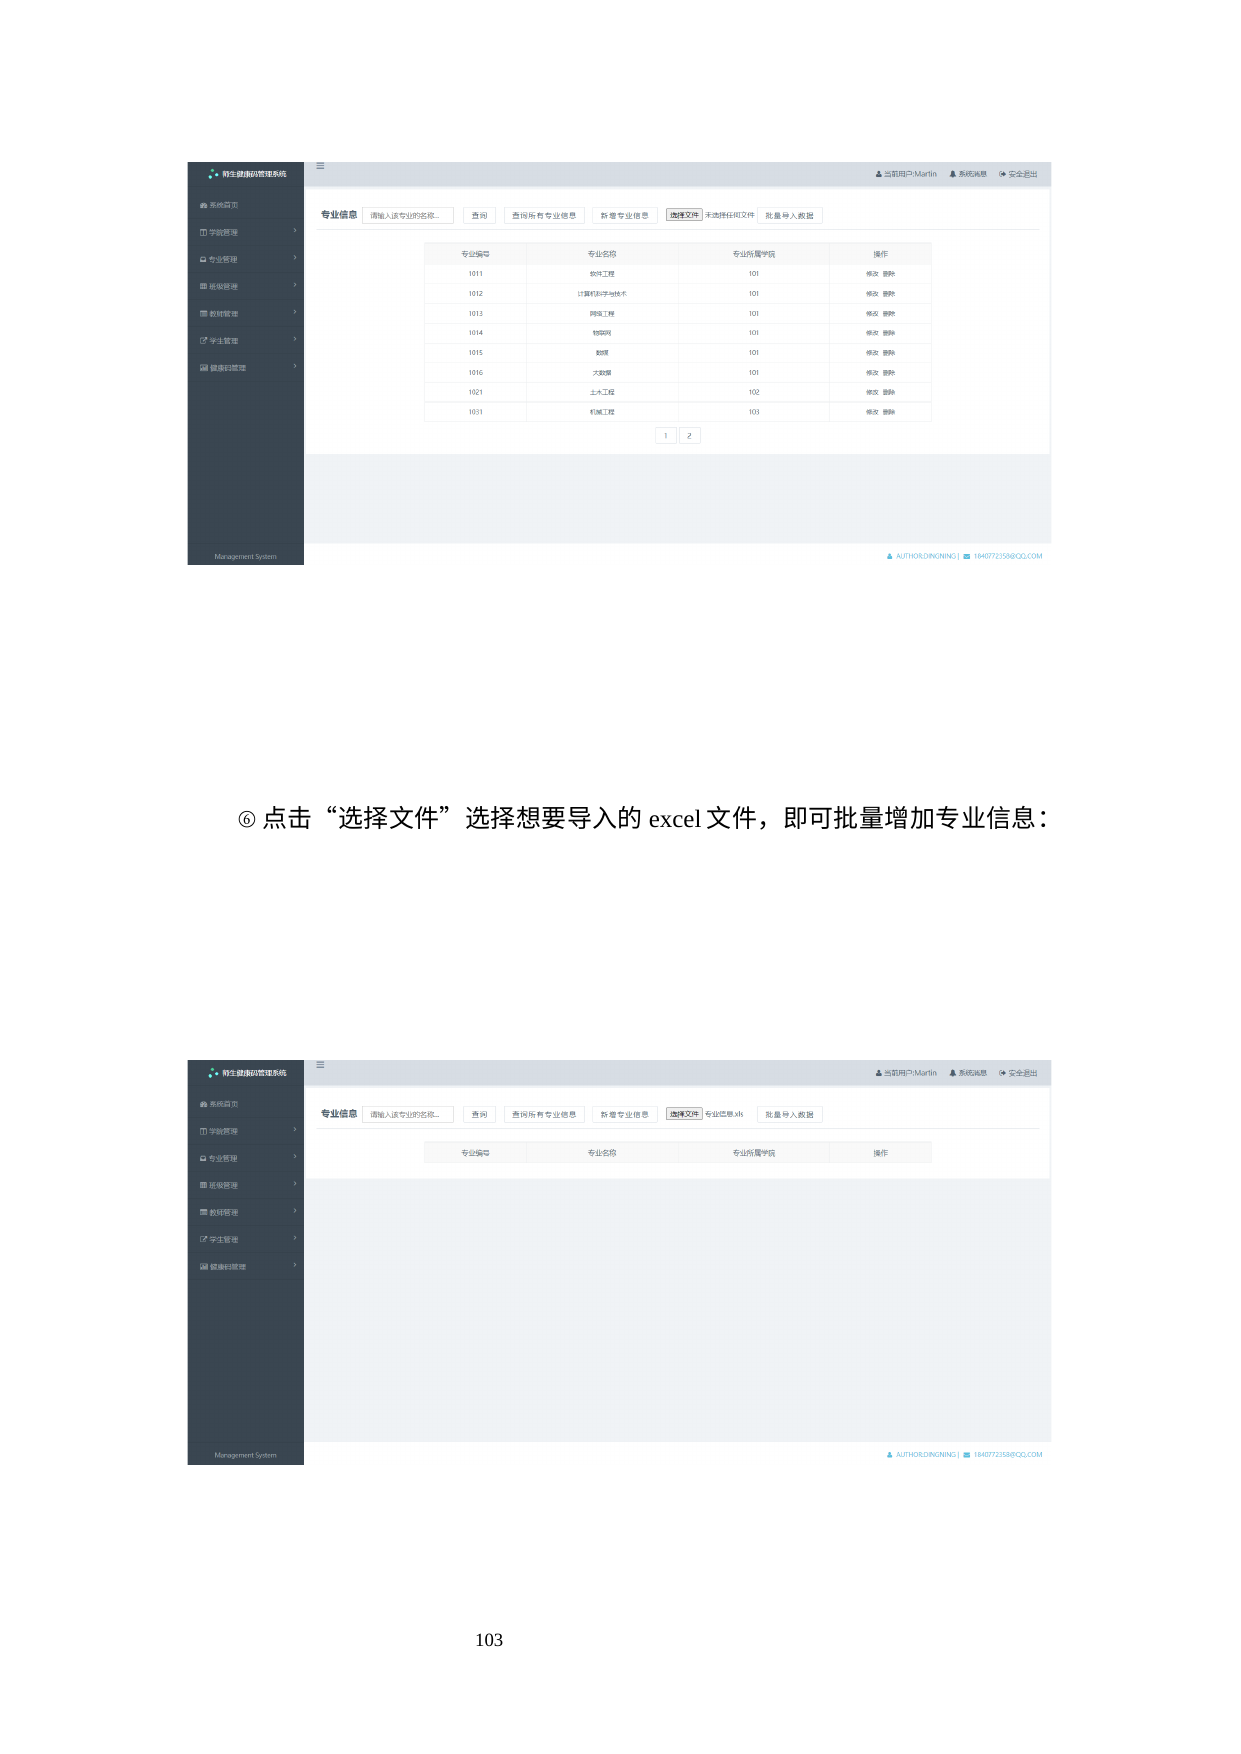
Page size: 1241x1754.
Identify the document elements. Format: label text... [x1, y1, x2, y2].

picture [187, 162, 1052, 565]
picture [187, 1060, 1052, 1465]
